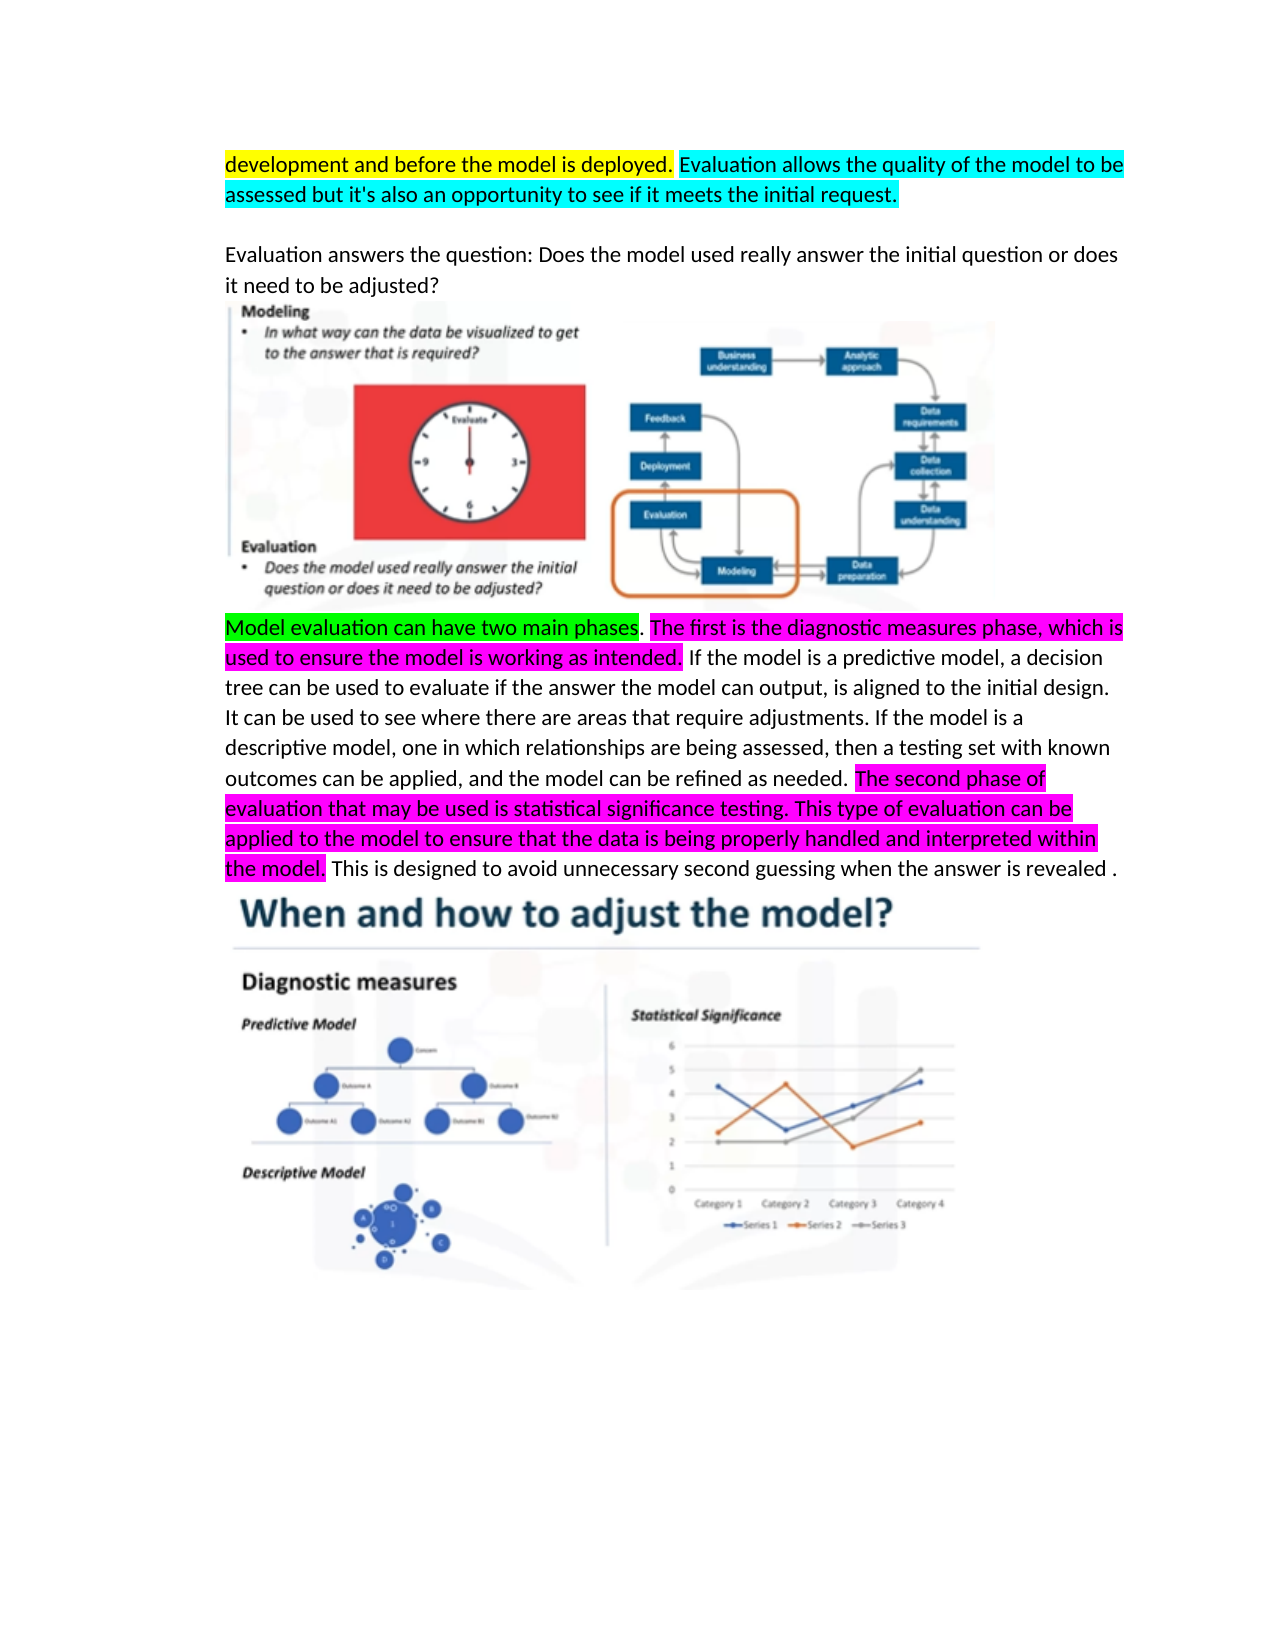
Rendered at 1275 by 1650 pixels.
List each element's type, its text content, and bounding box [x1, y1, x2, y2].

picture [225, 884, 1001, 1290]
picture [225, 301, 996, 611]
list Model evaluation can have two main phases. The first is the diagnostic measures phase, which is used to ensure the model is working as intended. If the model is a predictive model, a decision tree can be used to evaluate if the answer the model can output, is aligned to the initial design. It can be used to see where there are areas that require adjustments. If the model is a descriptive model, one in which relationships are being assessed, then a testing set with known outcomes can be applied, and the model can be refined as needed. The second phase of evaluation that may be used is statistical significance testing. This type of evaluation can be applied to the model to ensure that the data is being properly handled and interpreted within the model. This is designed to avoid unnecessary second guessing when the answer is revealed . [225, 613, 1125, 882]
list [225, 150, 1125, 208]
list Evaluation answers the question: Does the model used really answer the initial question or does it need to be adjusted? [225, 241, 1125, 299]
